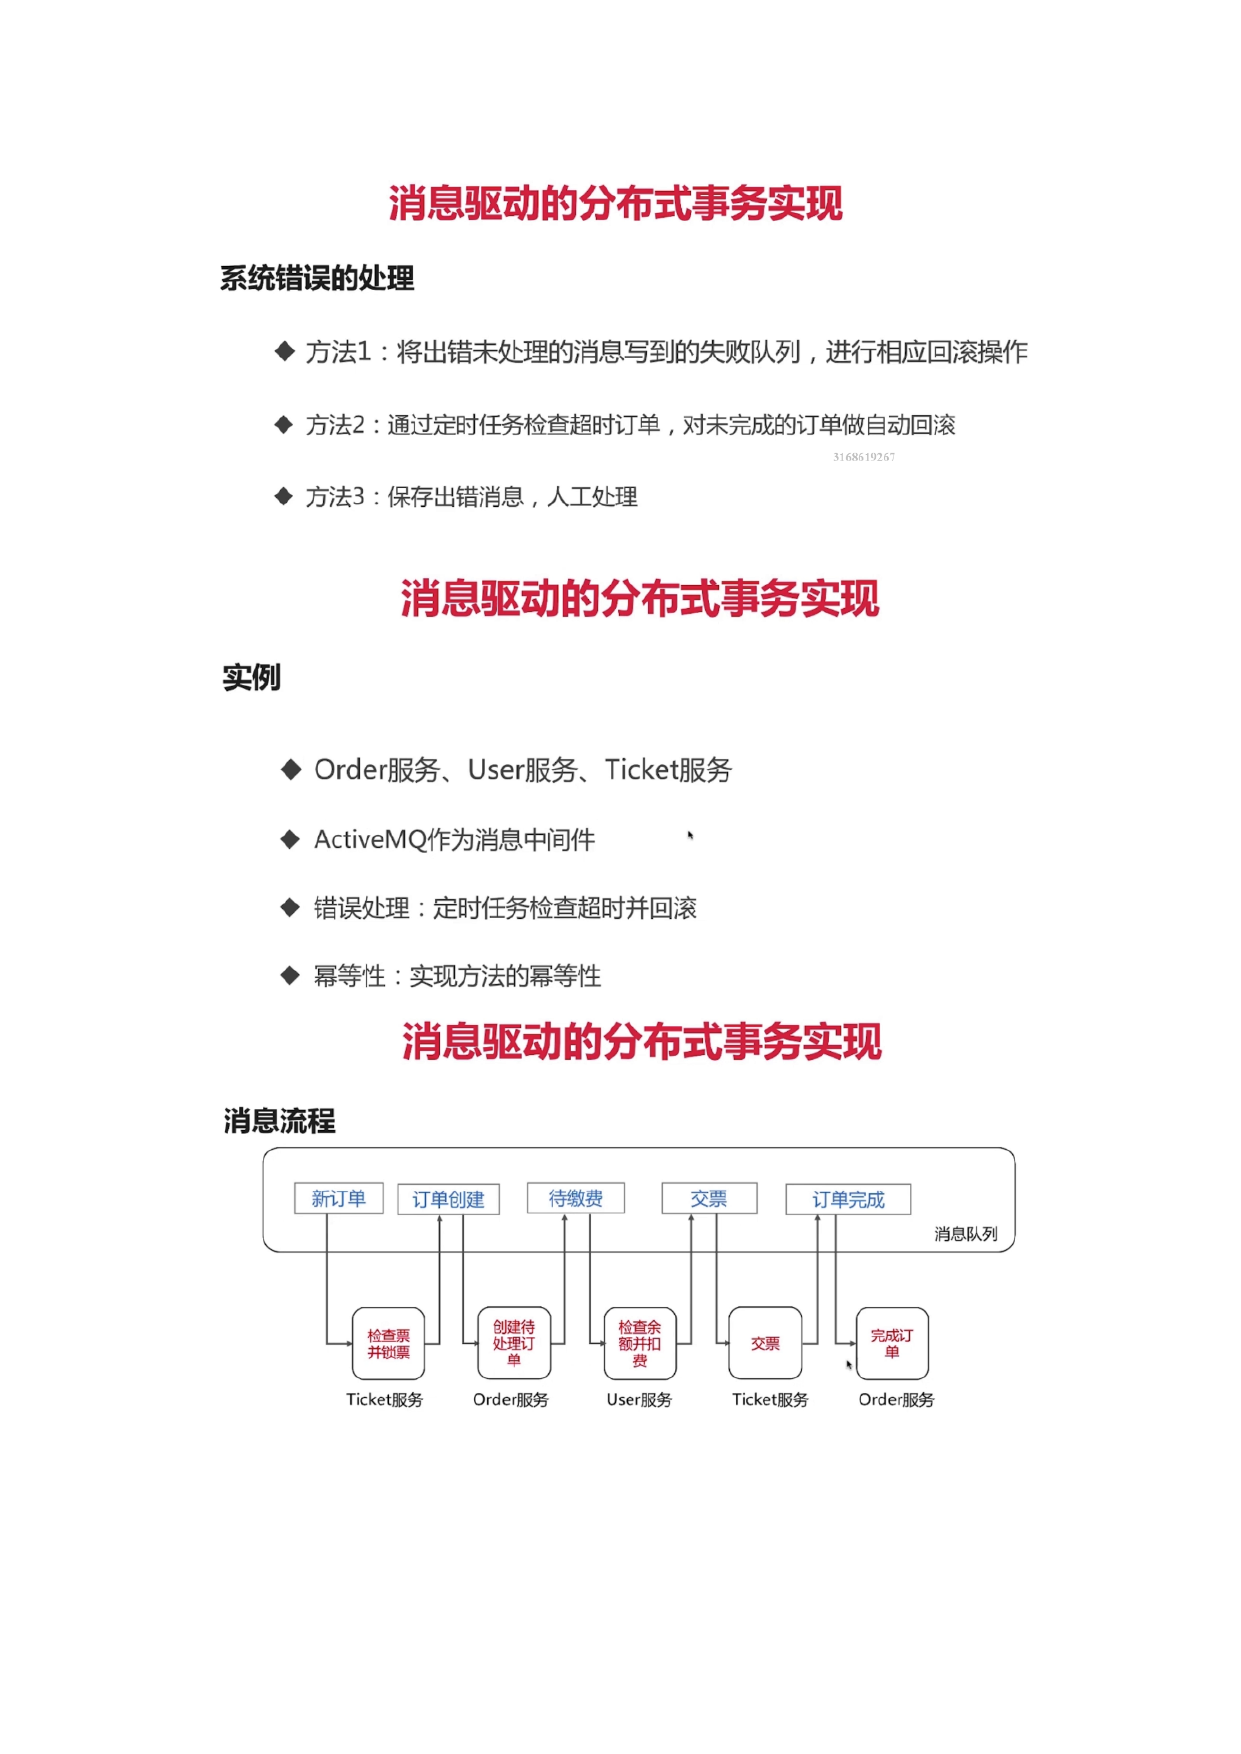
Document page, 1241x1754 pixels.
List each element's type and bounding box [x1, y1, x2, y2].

picture [187, 1007, 1053, 1419]
picture [187, 162, 1053, 529]
picture [187, 552, 1053, 1004]
